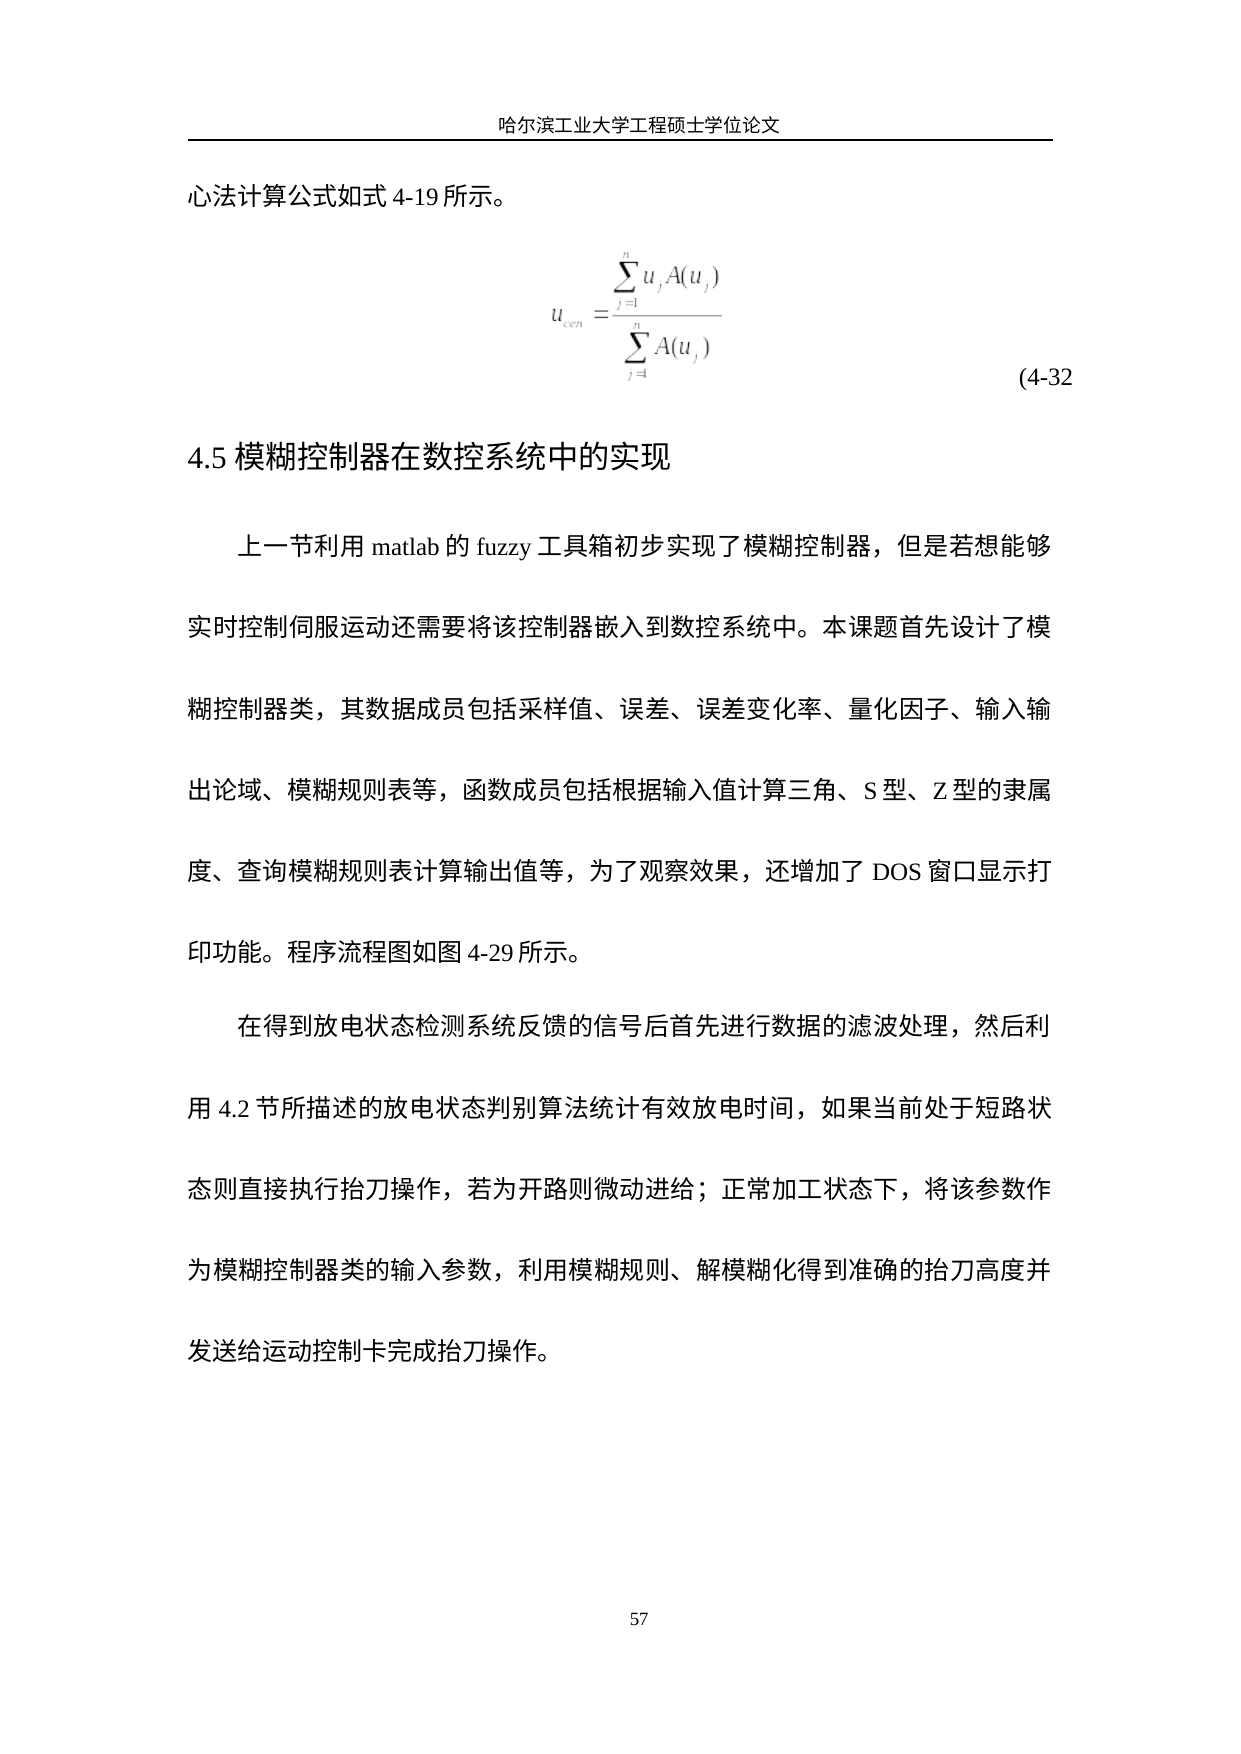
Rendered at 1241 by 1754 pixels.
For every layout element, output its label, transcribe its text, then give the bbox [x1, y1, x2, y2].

subtitle 模糊控制器在数控系统中的实现 [187, 422, 1053, 487]
text 在得到放电状态检测系统反馈的信号后首先进行数据的滤波处理，然后利用4.2节所描述的放电状态判别算法统计有效放电时间，如果当前处于短路状态则直接执行抬刀操作，若为开路则微动进给；正常加工状态下，将该参数作为模糊控制器类的输入参数，利用模糊规则、解模糊化得到准确的抬刀高度并发送给运动控制卡完成抬刀操作。 [187, 992, 1053, 1382]
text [187, 162, 1053, 227]
